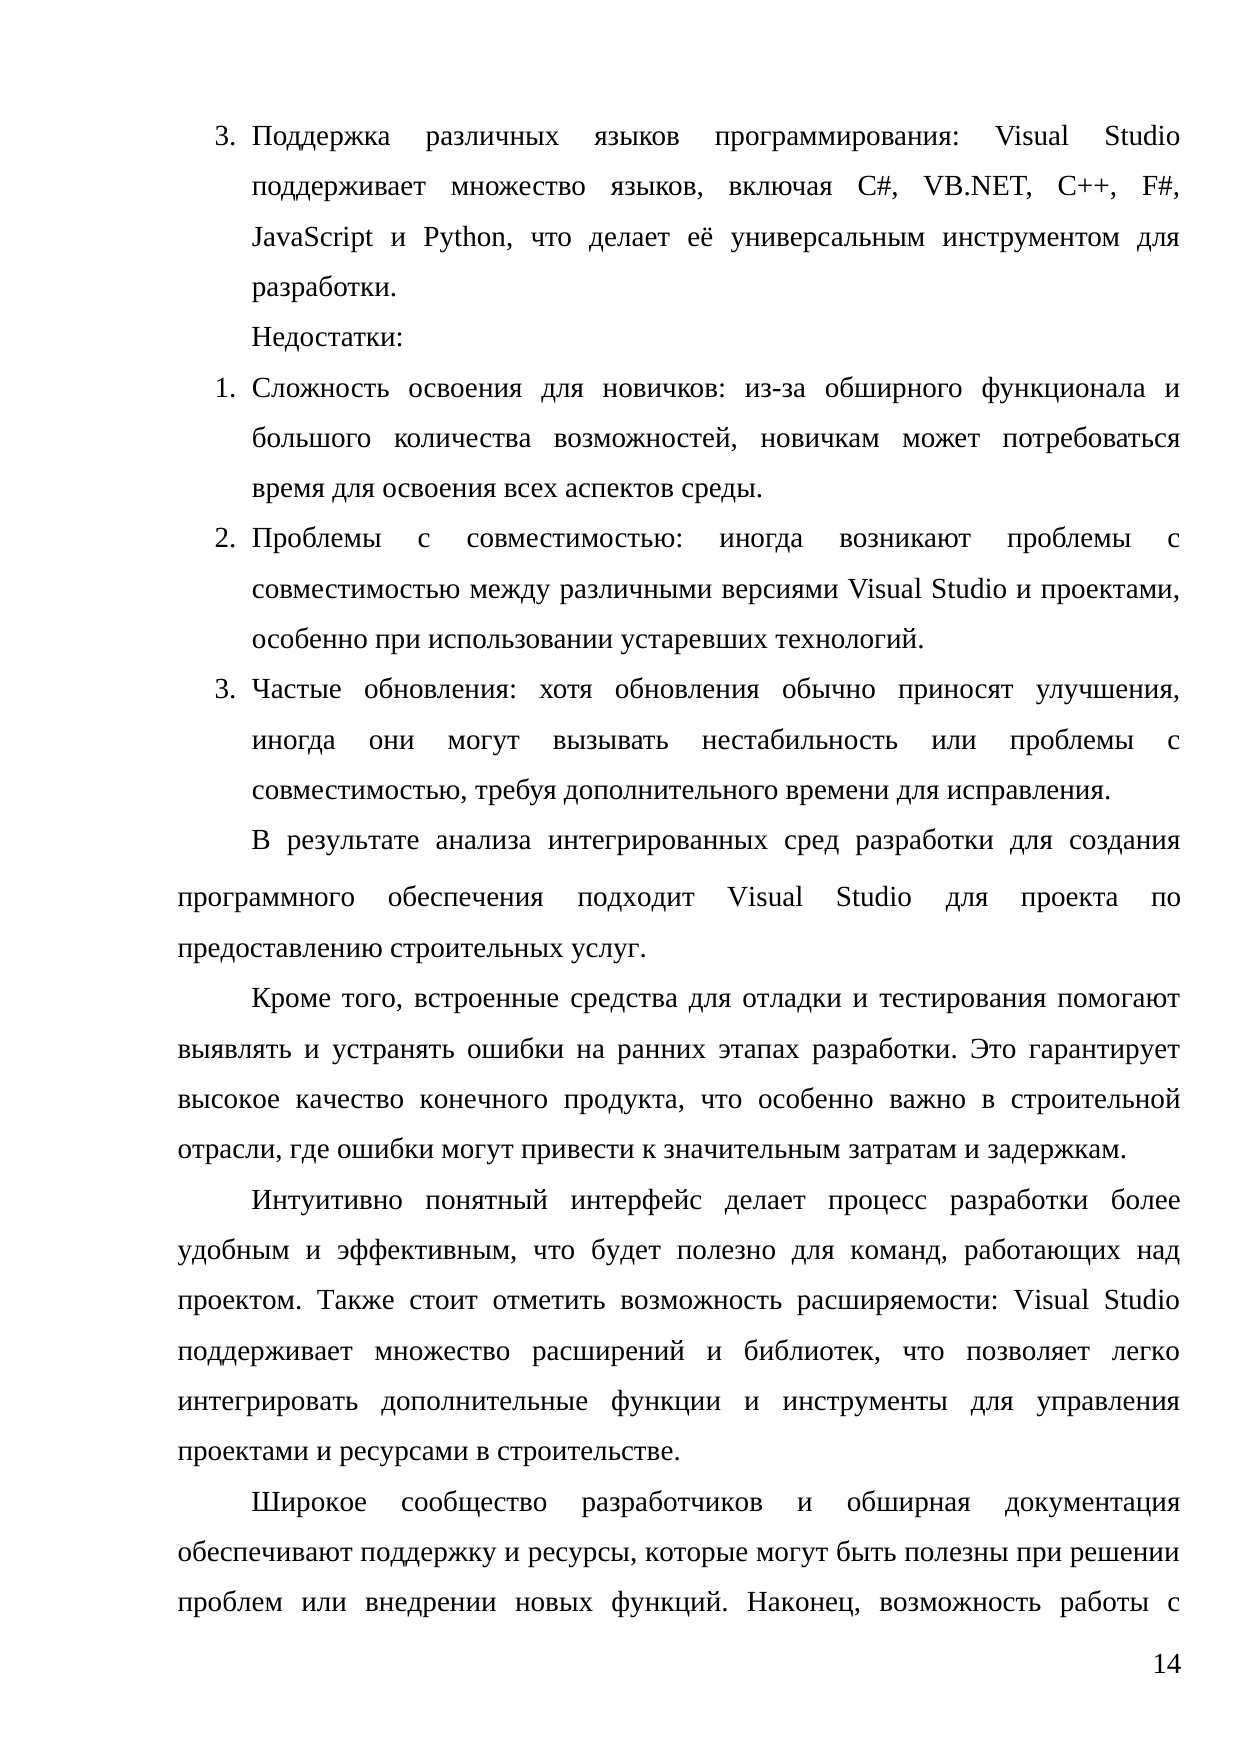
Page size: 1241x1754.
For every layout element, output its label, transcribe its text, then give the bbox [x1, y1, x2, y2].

text Недостатки: [177, 319, 1181, 353]
list Проблемы с совместимостью: иногда возникают проблемы с совместимостью между различными версиями Visual Studio и проектами, особенно при использовании устаревших технологий. [214, 521, 1181, 655]
text Интуитивно понятный интерфейс делает процесс разработки более удобным и эффективным, что будет полезно для команд, работающих над проектом. Также стоит отметить возможность расширяемости: Visual Studio поддерживает множество расширений и библиотек, что позволяет легко интегрировать дополнительные функции и инструменты для управления проектами и ресурсами в строительстве. [177, 1182, 1181, 1467]
text В результате анализа интегрированных сред разработки для создания программного обеспечения подходит Visual Studio для проекта по предоставлению строительных услуг. [177, 822, 1181, 964]
list Частые обновления: хотя обновления обычно приносят улучшения, иногда они могут вызывать нестабильность или проблемы с совместимостью, требуя дополнительного времени для исправления. [214, 672, 1181, 806]
list Поддержка различных языков программирования: Visual Studio поддерживает множество языков, включая C#, VB.NET, C++, F#, JavaScript и Python, что делает её универсальным инструментом для разработки. [214, 118, 1181, 303]
text Кроме того, встроенные средства для отладки и тестирования помогают выявлять и устранять ошибки на ранних этапах разработки. Это гарантирует высокое качество конечного продукта, что особенно важно в строительной отрасли, где ошибки могут привести к значительным затратам и задержкам. [177, 981, 1181, 1165]
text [177, 1484, 1181, 1618]
list Сложность освоения для новичков: из-за обширного функционала и большого количества возможностей, новичкам может потребоваться время для освоения всех аспектов среды. [214, 370, 1181, 504]
